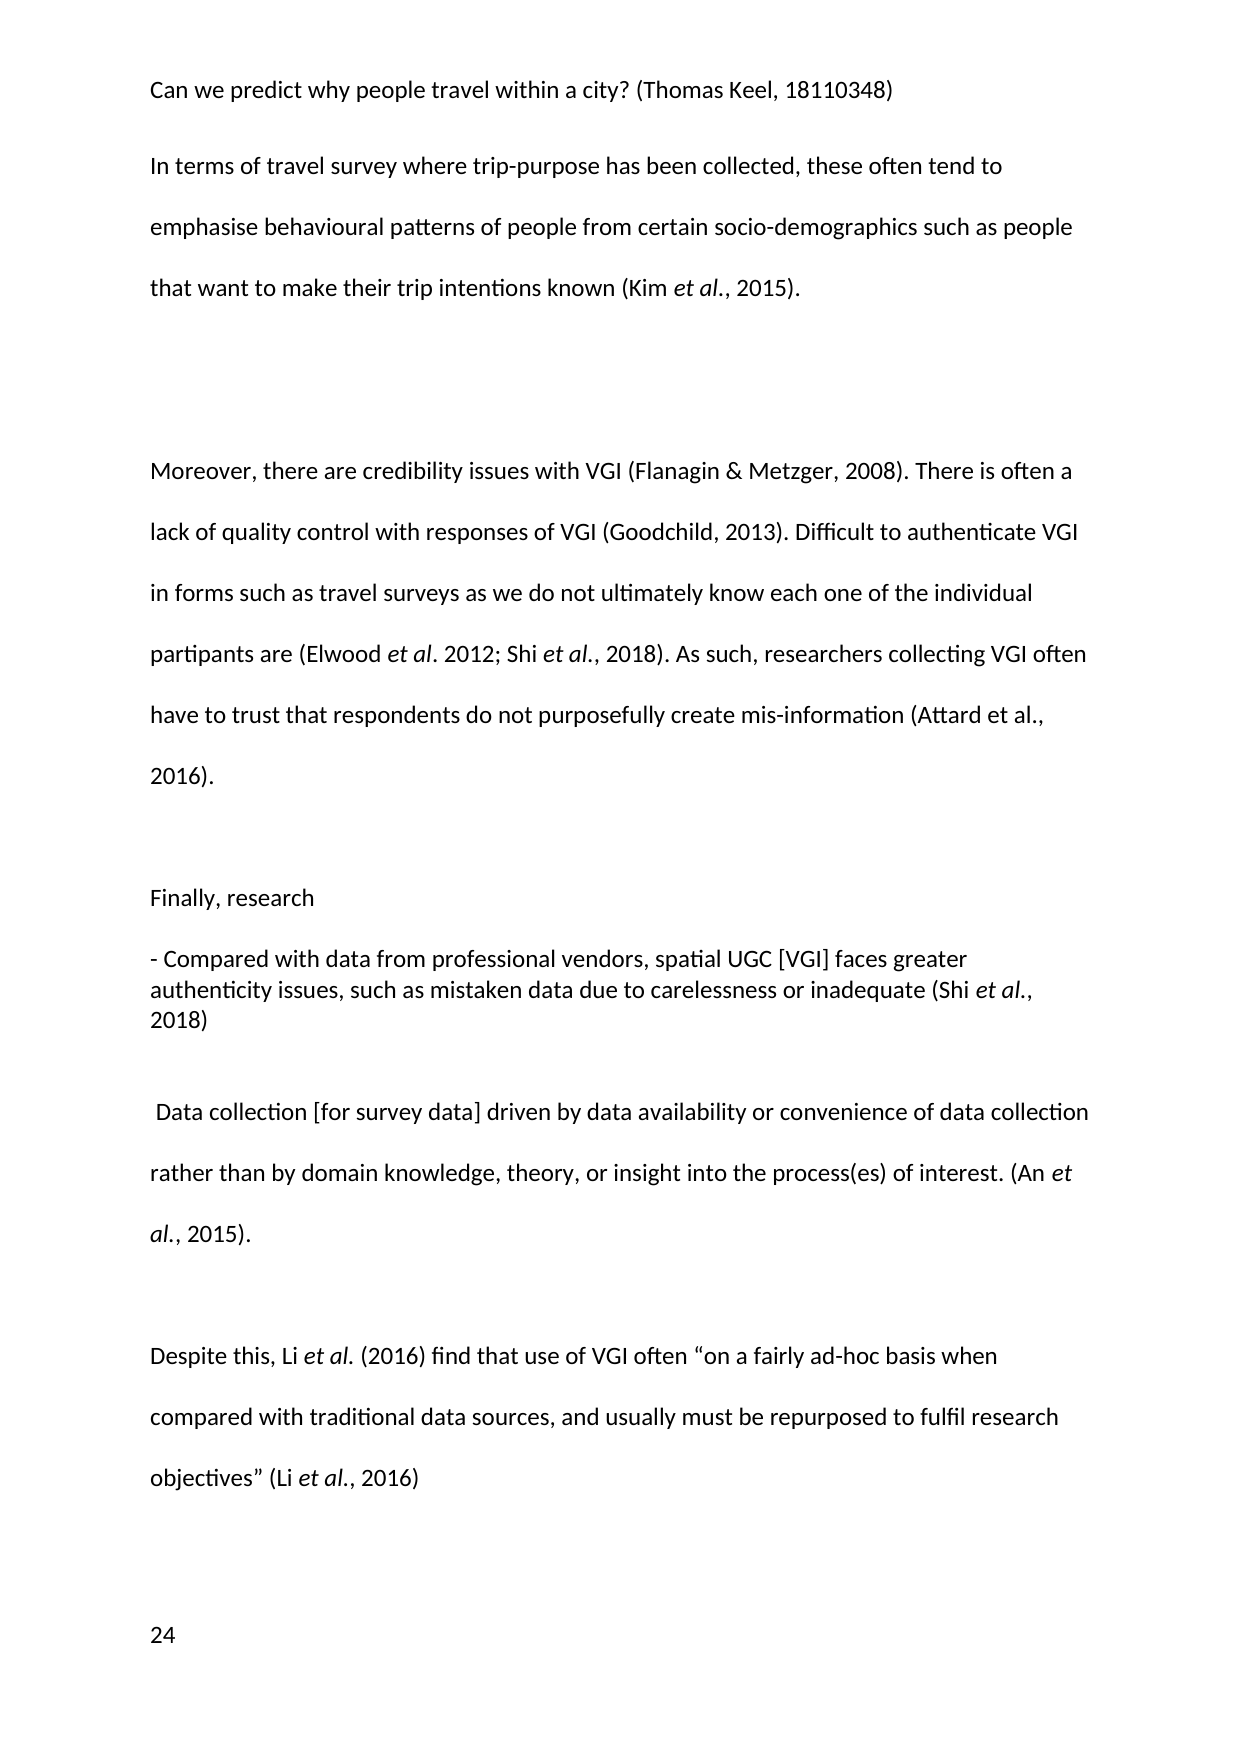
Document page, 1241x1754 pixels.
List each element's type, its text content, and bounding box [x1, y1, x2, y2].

text Finally, research [150, 882, 1090, 913]
text - Compared with data from professional vendors, spatial UGC [VGI] faces greater authenticity issues, such as mistaken data due to carelessness or inadequate (Shi et al., 2018) [150, 943, 1090, 1035]
text In terms of travel survey where trip-purpose has been collected, these often tend to emphasise behavioural patterns of people from certain socio-demographics such as people that want to make their trip intentions known (Kim et al., 2015). [150, 150, 1090, 303]
text Despite this, Li et al. (2016) find that use of VGI often “on a fairly ad-hoc basis when compared with traditional data sources, and usually must be repurposed to fulfil research objectives” (Li et al., 2016) [150, 1340, 1090, 1493]
text Data collection [for survey data] driven by data availability or convenience of data collection rather than by domain knowledge, theory, or insight into the process(es) of interest. (An et al., 2015). [150, 1096, 1090, 1249]
text Moreover, there are credibility issues with VGI (Flanagin & Metzger, 2008). There is often a lack of quality control with responses of VGI (Goodchild, 2013). Difficult to authenticate VGI in forms such as travel surveys as we do not ultimately know each one of the individual partipants are (Elwood et al. 2012; Shi et al., 2018). As such, researchers collecting VGI often have to trust that respondents do not purposefully create mis-information (Attard et al., 2016). [150, 455, 1090, 791]
